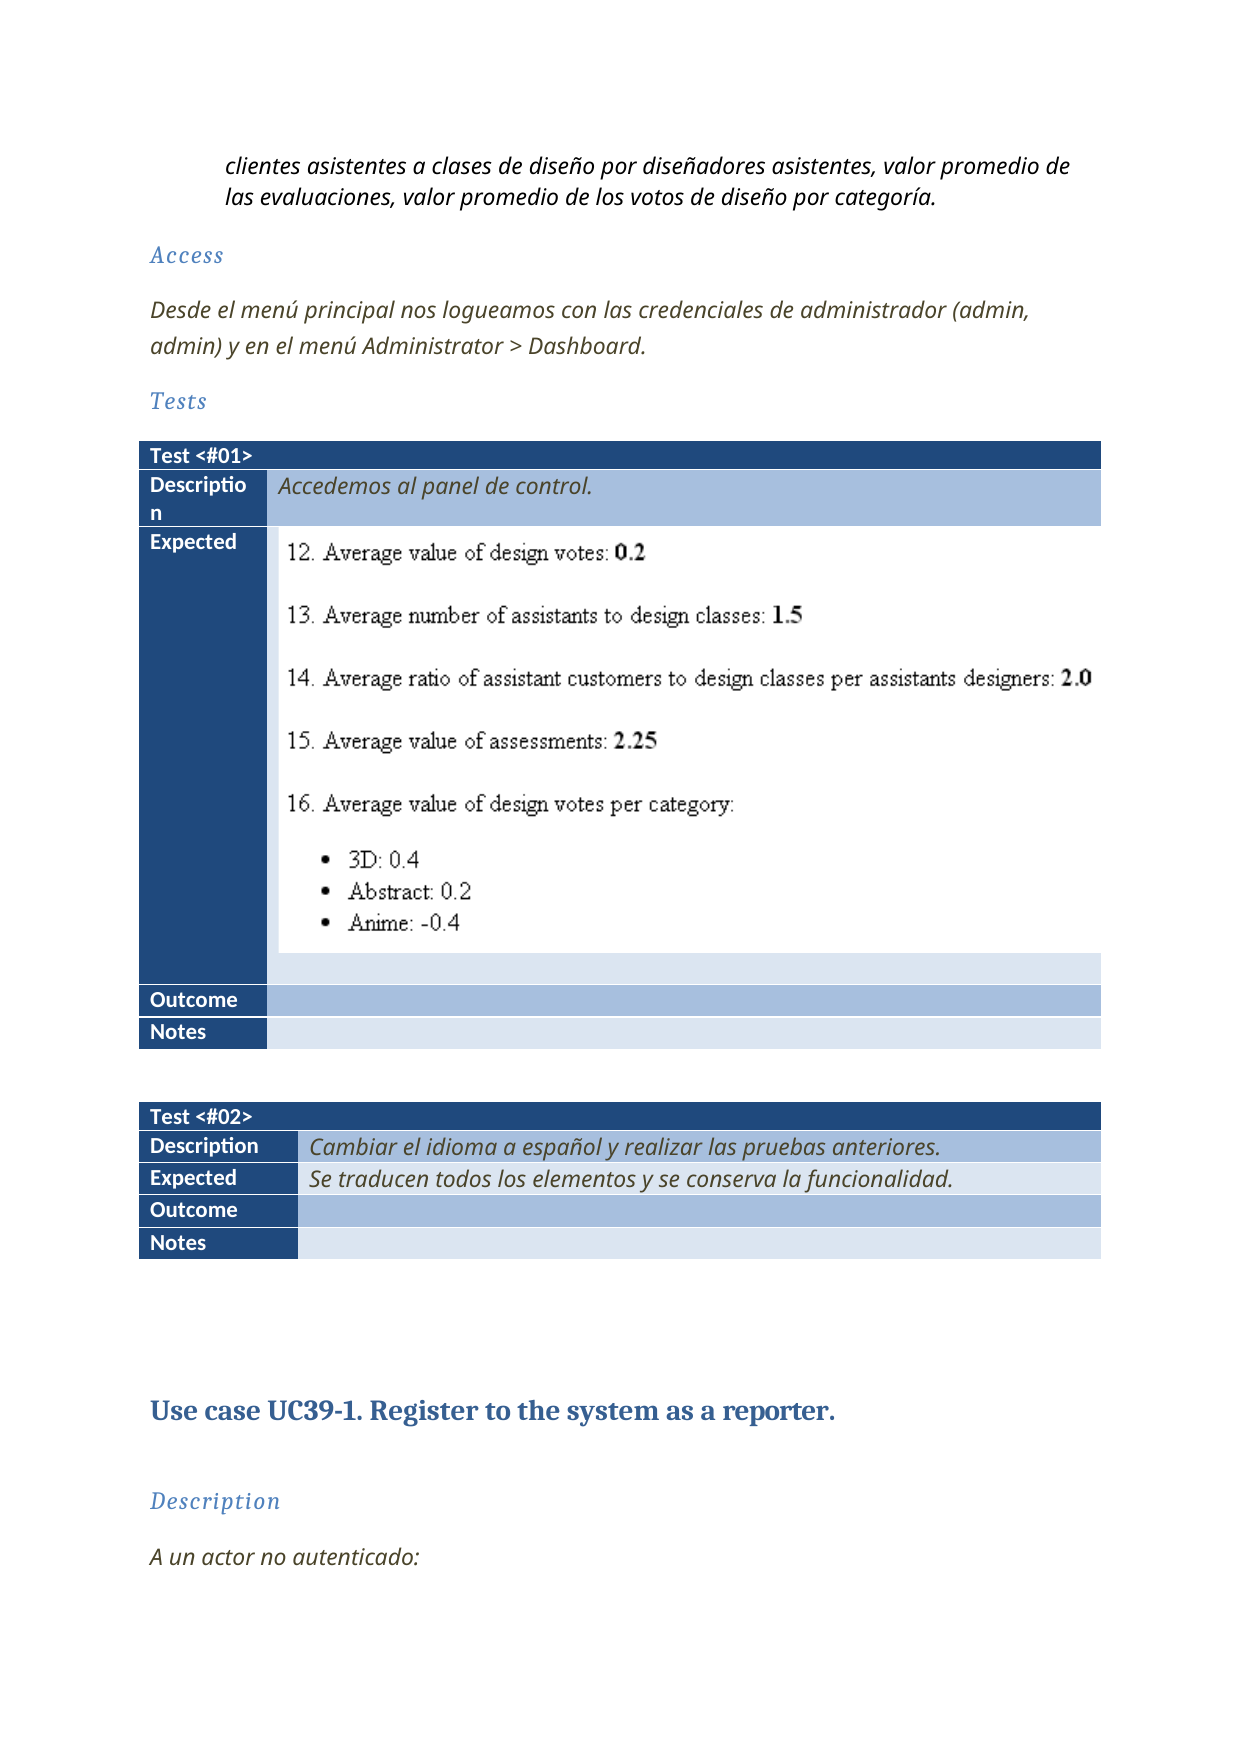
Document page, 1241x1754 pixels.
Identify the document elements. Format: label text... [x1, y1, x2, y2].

table_cell Description [139, 470, 267, 526]
table_cell Expected [139, 1163, 298, 1194]
picture [278, 527, 1102, 953]
table_cell [298, 1228, 1101, 1259]
table_cell Se traducen todos los elementos y se conserva la funcionalidad. [298, 1163, 1101, 1194]
table_cell Accedemos al panel de control. [267, 470, 1101, 526]
subtitle Description [150, 1487, 1090, 1515]
subtitle Use case UC39-1. Register to the system as a reporter. [150, 1394, 1090, 1428]
text Desde el menú principal nos logueamos con las credenciales de administrador (admin, admin) y en el menú Administrator > Dashboard. [150, 294, 1090, 362]
table_cell [267, 985, 1101, 1016]
table_cell Expected [139, 527, 267, 984]
table_cell Notes [139, 1228, 298, 1259]
subtitle Access [150, 241, 1090, 269]
subtitle Tests [150, 387, 1090, 416]
table_cell Description [139, 1131, 298, 1162]
table_cell [267, 1018, 1101, 1049]
table_cell Notes [139, 1018, 267, 1049]
table_header Test <#02> [139, 1102, 1101, 1130]
table_cell Outcome [139, 1195, 298, 1227]
table_cell Outcome [139, 985, 267, 1016]
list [187, 150, 1090, 212]
table_cell [267, 527, 1101, 984]
table_header Test <#01> [139, 441, 1101, 469]
subtitle A un actor no autenticado: [150, 1540, 1090, 1572]
table_cell Cambiar el idioma a español y realizar las pruebas anteriores. [298, 1131, 1101, 1162]
table_cell [298, 1195, 1101, 1227]
